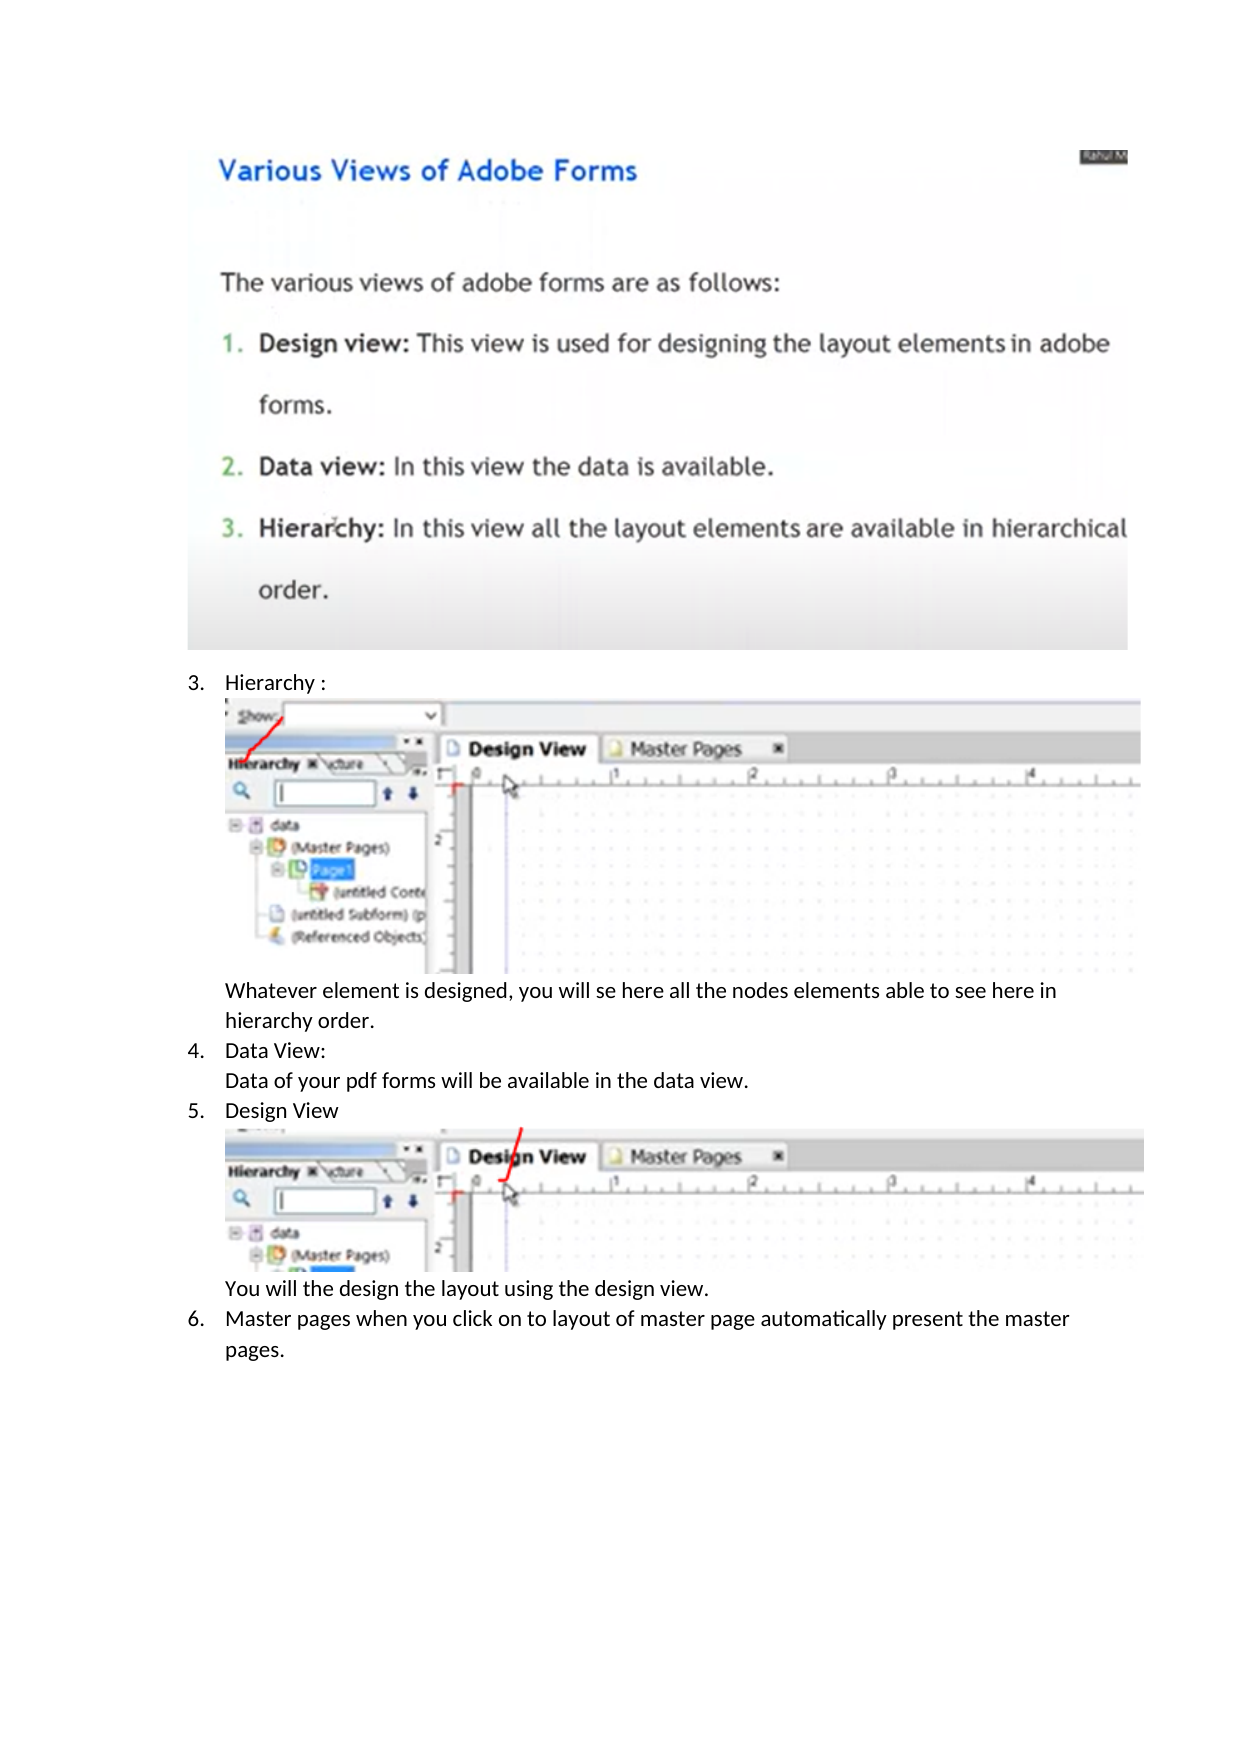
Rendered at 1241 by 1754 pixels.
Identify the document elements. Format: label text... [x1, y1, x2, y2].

picture [225, 1126, 1144, 1272]
list Design View [187, 1097, 1090, 1124]
picture [187, 150, 1128, 650]
list Whatever element is designed, you will se here all the nodes elements able to see here in hierarchy order. [225, 976, 1090, 1034]
list Data View: [187, 1036, 1090, 1064]
list Hierarchy : [187, 668, 1090, 696]
list Master pages when you click on to layout of master page automatically present the master pages. [187, 1304, 1090, 1363]
list You will the design the layout using the design view. [225, 1274, 1090, 1302]
picture [225, 698, 1141, 974]
list Data of your pdf forms will be available in the data view. [225, 1066, 1090, 1094]
